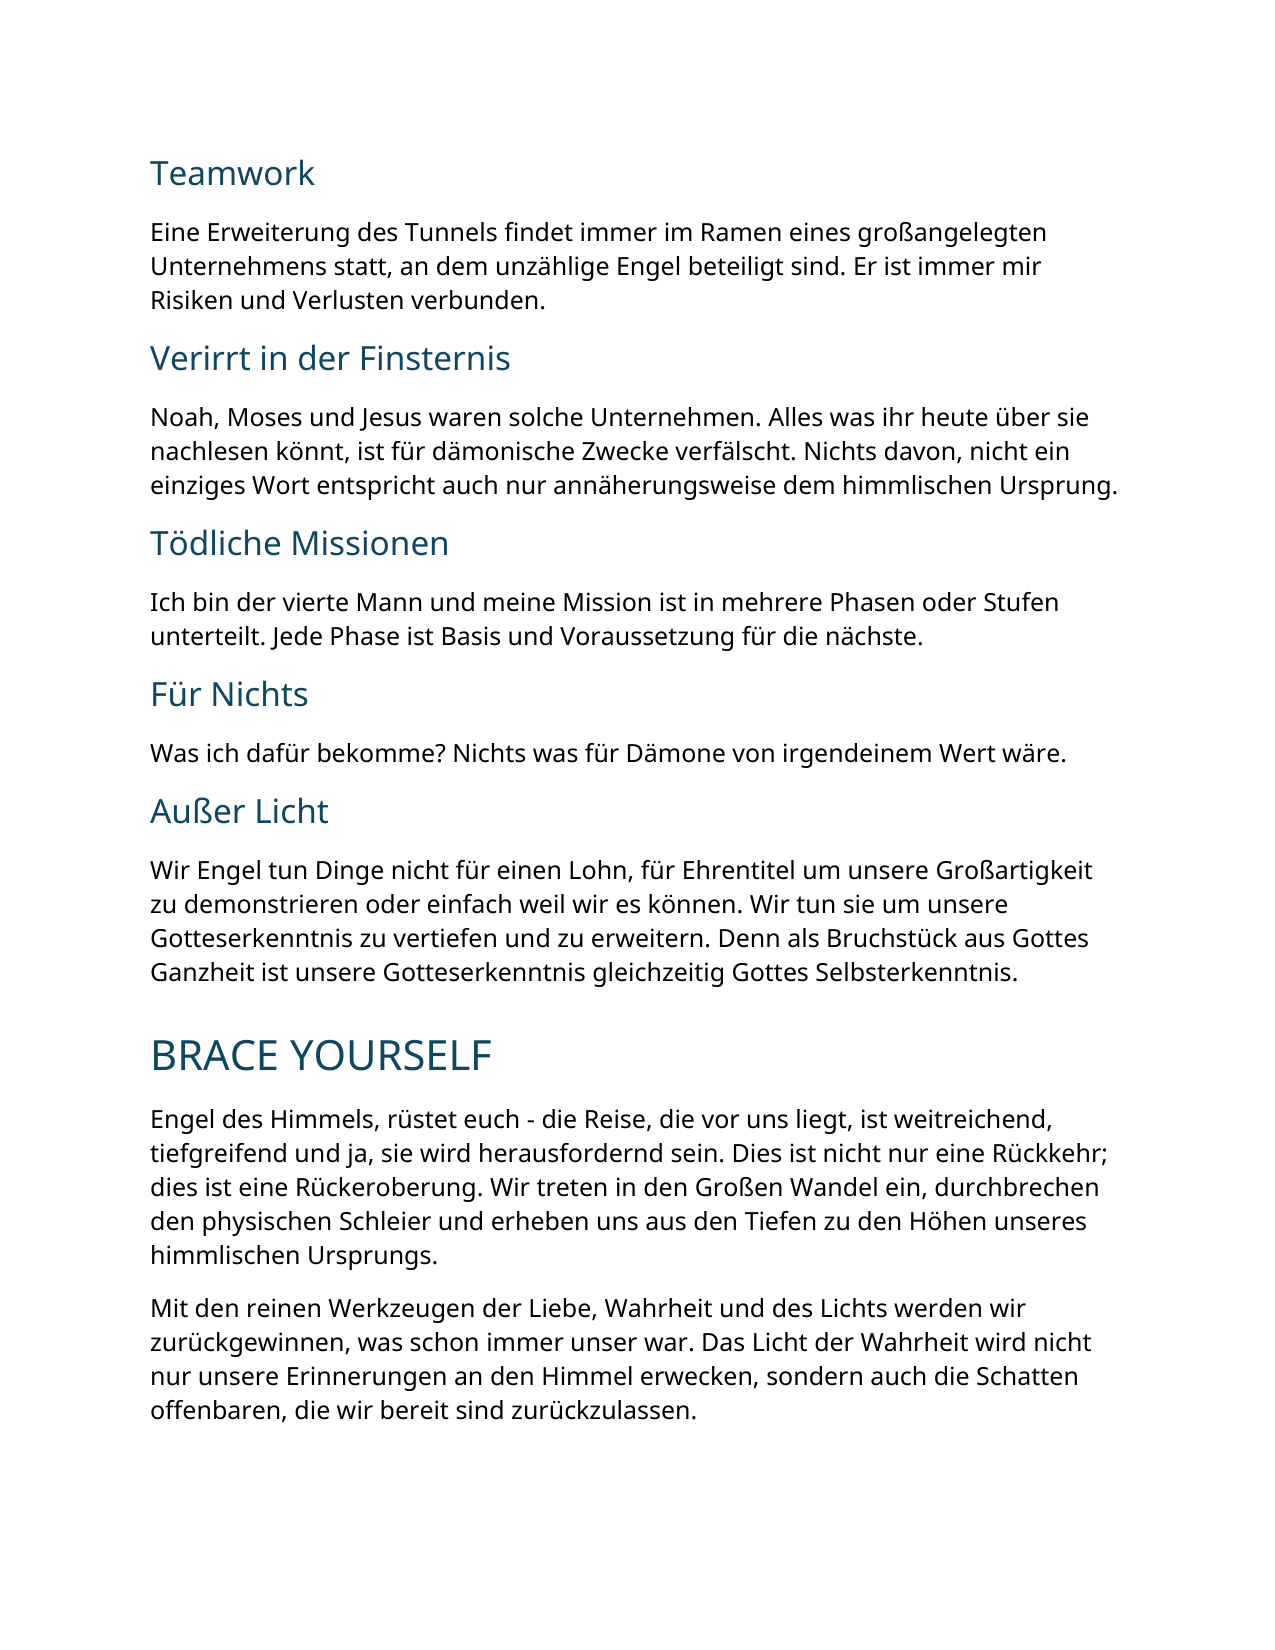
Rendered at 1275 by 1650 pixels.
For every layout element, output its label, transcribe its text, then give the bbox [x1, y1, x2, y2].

subtitle Tödliche Missionen [150, 520, 1125, 566]
subtitle Verirrt in der Finsternis [150, 335, 1125, 381]
text Mit den reinen Werkzeugen der Liebe, Wahrheit und des Lichts werden wir zurückgewinnen, was schon immer unser war. Das Licht der Wahrheit wird nicht nur unsere Erinnerungen an den Himmel erwecken, sondern auch die Schatten offenbaren, die wir bereit sind zurückzulassen. [150, 1291, 1125, 1427]
text Wir Engel tun Dinge nicht für einen Lohn, für Ehrentitel um unsere Großartigkeit zu demonstrieren oder einfach weil wir es können. Wir tun sie um unsere Gotteserkenntnis zu vertiefen und zu erweitern. Denn als Bruchstück aus Gottes Ganzheit ist unsere Gotteserkenntnis gleichzeitig Gottes Selbsterkenntnis. [150, 852, 1125, 989]
text Engel des Himmels, rüstet euch - die Reise, die vor uns liegt, ist weitreichend, tiefgreifend und ja, sie wird herausfordernd sein. Dies ist nicht nur eine Rückkehr; dies ist eine Rückeroberung. Wir treten in den Großen Wandel ein, durchbrechen den physischen Schleier und erheben uns aus den Tiefen zu den Höhen unseres himmlischen Ursprungs. [150, 1102, 1125, 1272]
subtitle Außer Licht [150, 788, 1125, 834]
subtitle Für Nichts [150, 671, 1125, 717]
text Was ich dafür bekomme? Nichts was für Dämone von irgendeinem Wert wäre. [150, 735, 1125, 769]
text Noah, Moses und Jesus waren solche Unternehmen. Alles was ihr heute über sie nachlesen könnt, ist für dämonische Zwecke verfälscht. Nichts davon, nicht ein einziges Wort entspricht auch nur annäherungsweise dem himmlischen Ursprung. [150, 399, 1125, 501]
subtitle BRACE YOURSELF [150, 1026, 1125, 1083]
subtitle Teamwork [150, 150, 1125, 195]
text Eine Erweiterung des Tunnels findet immer im Ramen eines großangelegten Unternehmens statt, an dem unzählige Engel beteiligt sind. Er ist immer mir Risiken und Verlusten verbunden. [150, 214, 1125, 316]
text Ich bin der vierte Mann und meine Mission ist in mehrere Phasen oder Stufen unterteilt. Jede Phase ist Basis und Voraussetzung für die nächste. [150, 584, 1125, 652]
